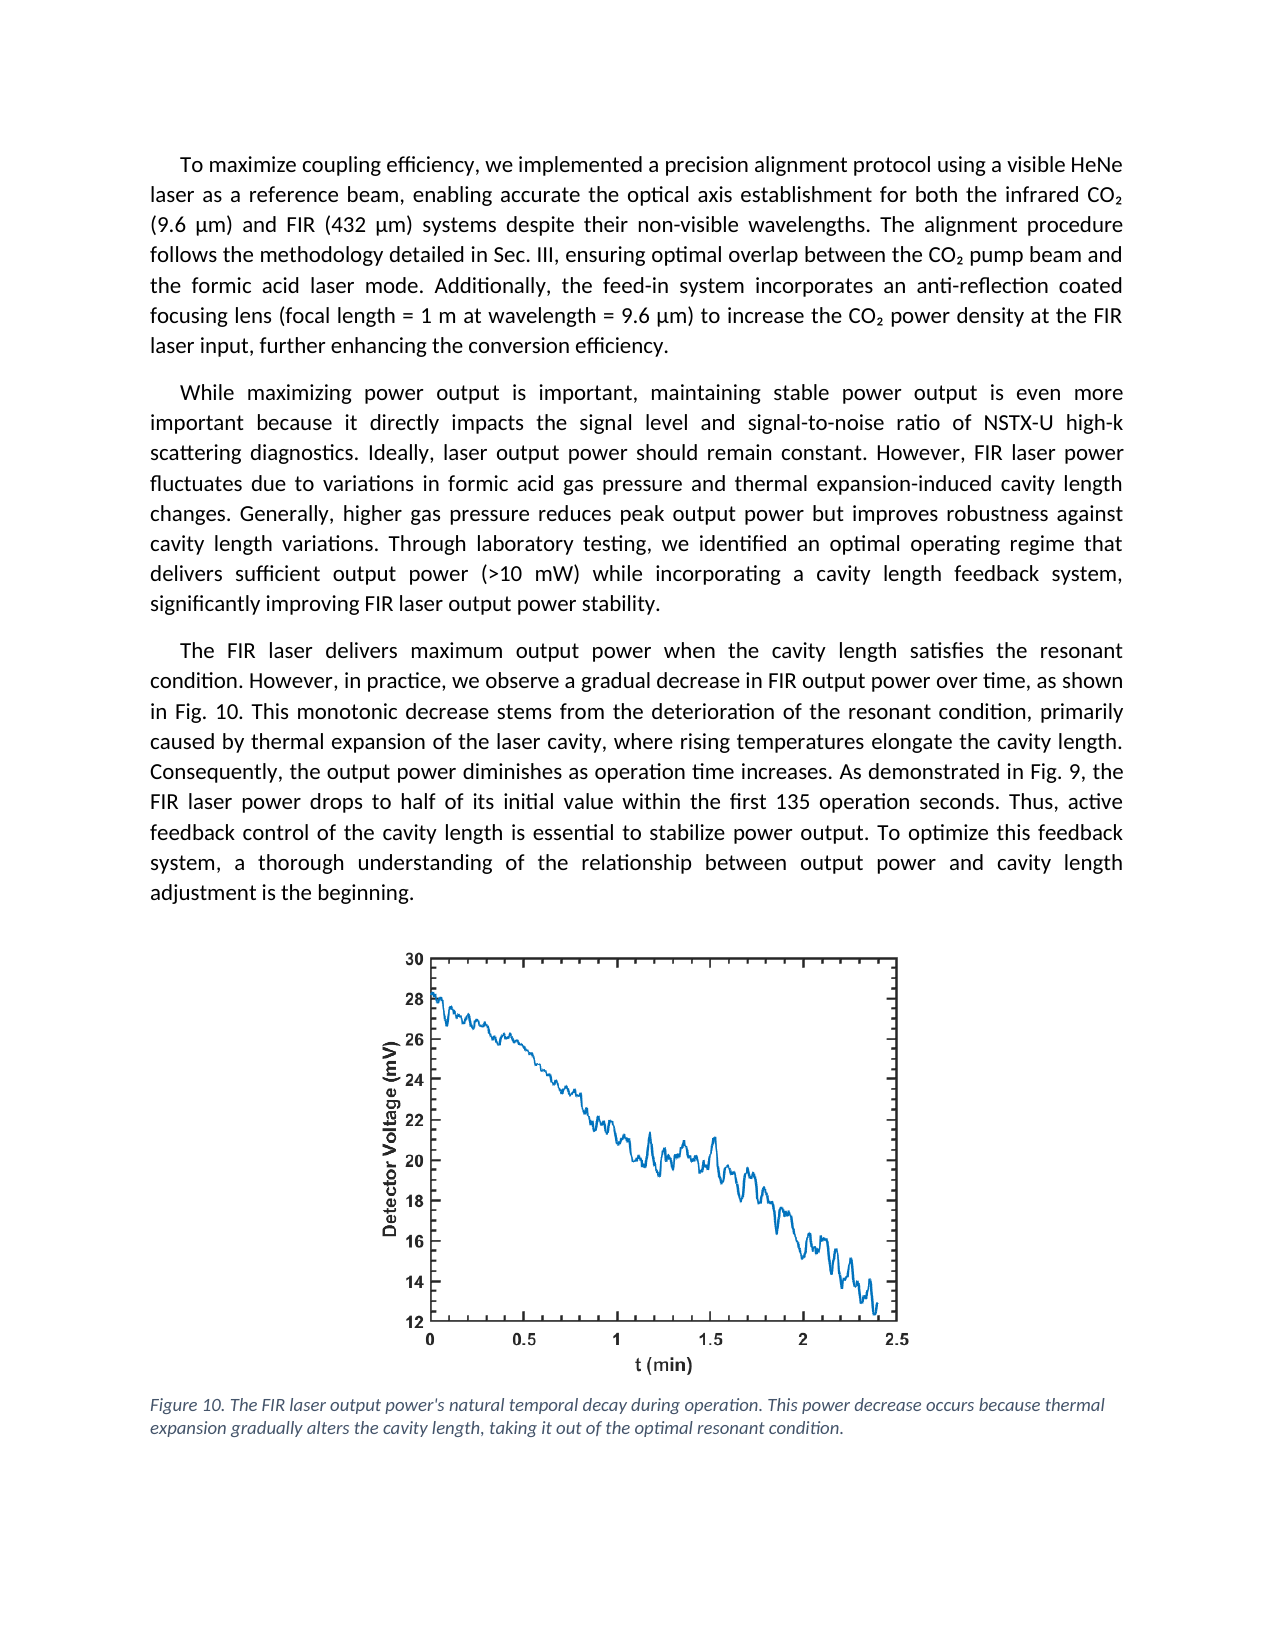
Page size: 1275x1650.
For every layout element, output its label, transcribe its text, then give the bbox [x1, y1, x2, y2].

text Figure 10. The FIR laser output power's natural temporal decay during operation. This power decrease occurs because thermal expansion gradually alters the cavity length, taking it out of the optimal resonant condition. [150, 1393, 1125, 1439]
text To maximize coupling efficiency, we implemented a precision alignment protocol using a visible HeNe laser as a reference beam, enabling accurate the optical axis establishment for both the infrared CO₂ (9.6 μm) and FIR (432 μm) systems despite their non-visible wavelengths. The alignment procedure follows the methodology detailed in Sec. III, ensuring optimal overlap between the CO₂ pump beam and the formic acid laser mode. Additionally, the feed-in system incorporates an anti-reflection coated focusing lens (focal length = 1 m at wavelength = 9.6 μm) to increase the CO₂ power density at the FIR laser input, further enhancing the conversion efficiency. [150, 150, 1125, 359]
picture [352, 925, 953, 1375]
text While maximizing power output is important, maintaining stable power output is even more important because it directly impacts the signal level and signal-to-noise ratio of NSTX-U high-k scattering diagnostics. Ideally, laser output power should remain constant. However, FIR laser power fluctuates due to variations in formic acid gas pressure and thermal expansion-induced cavity length changes. Generally, higher gas pressure reduces peak output power but improves robustness against cavity length variations. Through laboratory testing, we identified an optimal operating regime that delivers sufficient output power (>10 mW) while incorporating a cavity length feedback system, significantly improving FIR laser output power stability. [150, 378, 1125, 618]
text The FIR laser delivers maximum output power when the cavity length satisfies the resonant condition. However, in practice, we observe a gradual decrease in FIR output power over time, as shown in Fig. 10. This monotonic decrease stems from the deterioration of the resonant condition, primarily caused by thermal expansion of the laser cavity, where rising temperatures elongate the cavity length. Consequently, the output power diminishes as operation time increases. As demonstrated in Fig. 9, the FIR laser power drops to half of its initial value within the first 135 operation seconds. Thus, active feedback control of the cavity length is essential to stabilize power output. To optimize this feedback system, a thorough understanding of the relationship between output power and cavity length adjustment is the beginning. [150, 636, 1125, 906]
